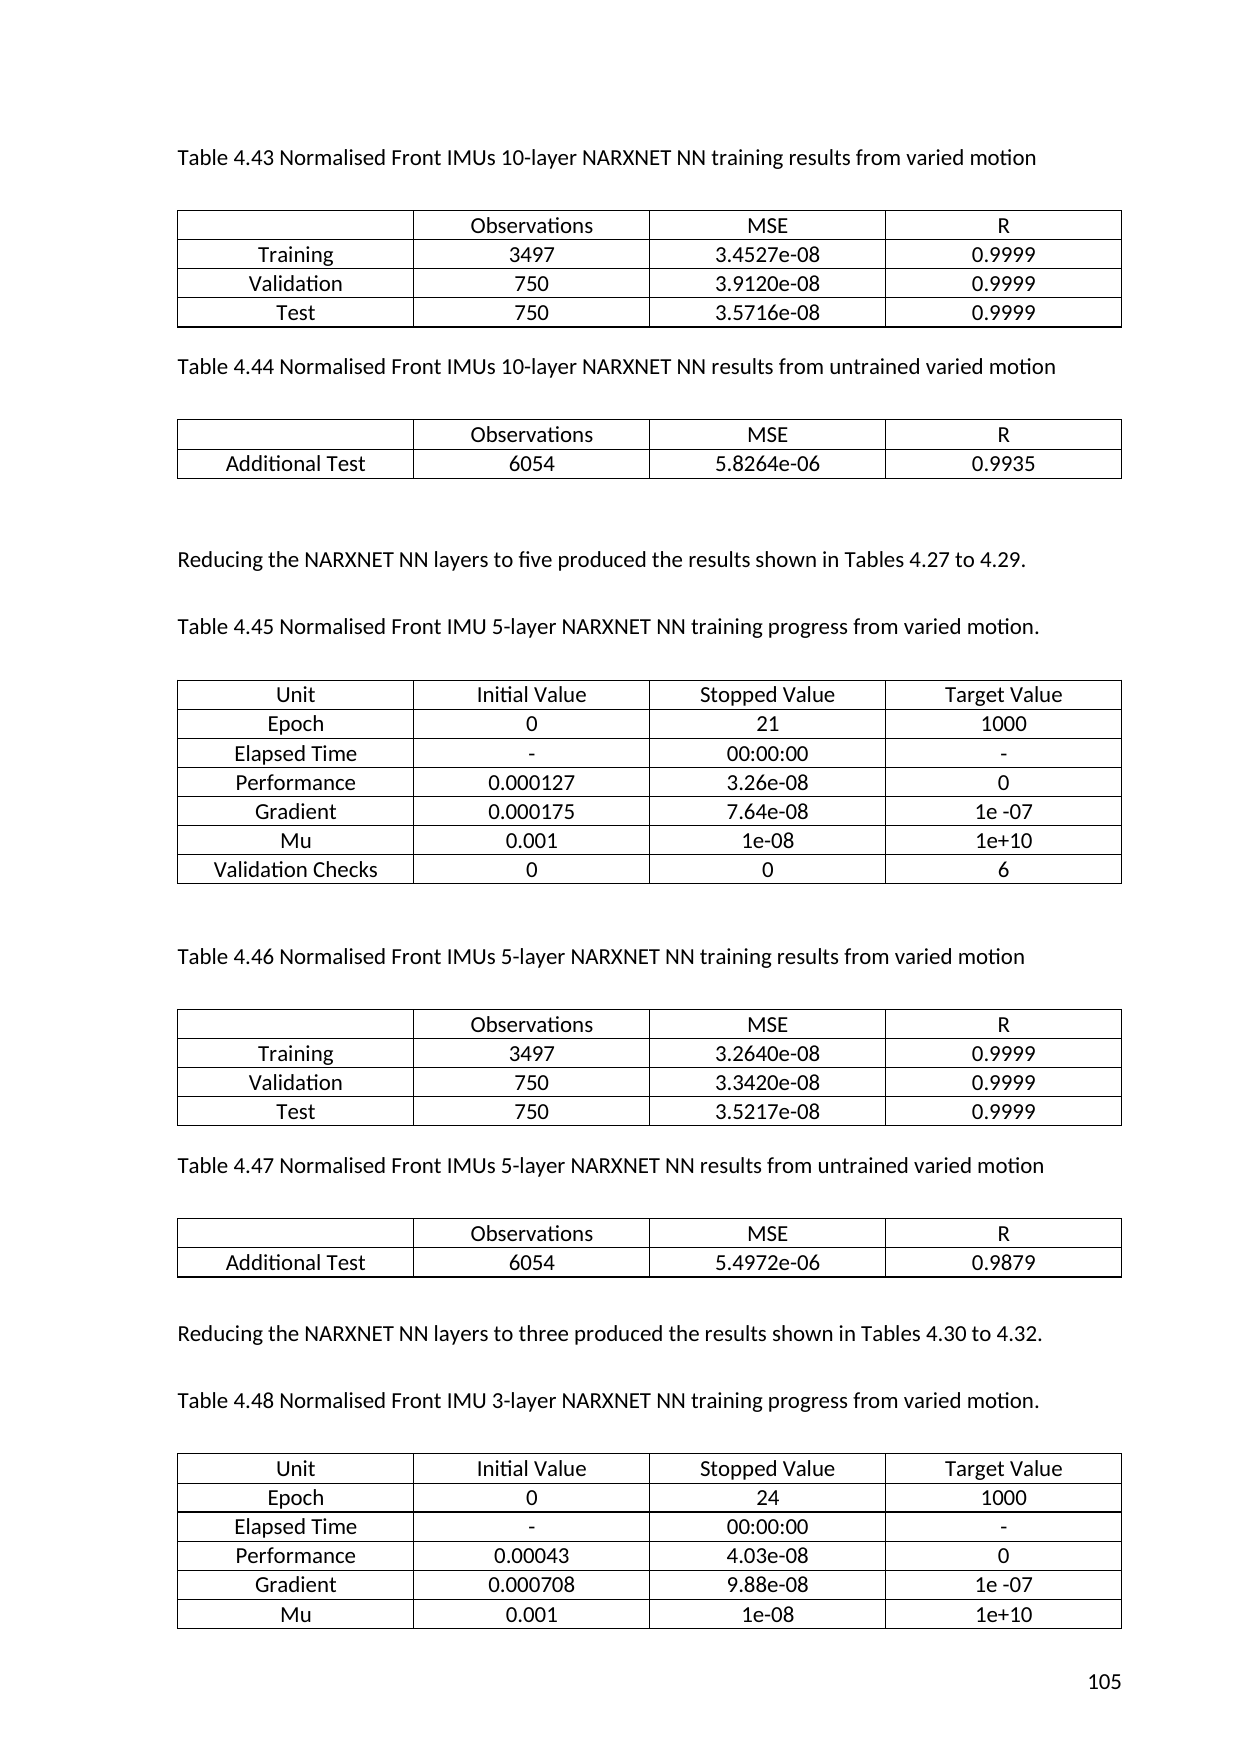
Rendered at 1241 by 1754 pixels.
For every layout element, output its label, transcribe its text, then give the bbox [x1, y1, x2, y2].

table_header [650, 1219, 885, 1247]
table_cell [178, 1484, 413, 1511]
table_header Target Value [886, 681, 1121, 708]
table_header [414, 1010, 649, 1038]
table_header Observations [414, 420, 649, 448]
table_header Initial Value [414, 681, 649, 708]
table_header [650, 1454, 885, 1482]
table_cell 0.9999 [886, 269, 1121, 297]
table_cell Elapsed Time [178, 739, 413, 767]
table_cell - [414, 739, 649, 767]
table_cell 750 [414, 269, 649, 297]
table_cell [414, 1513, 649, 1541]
table_cell 3.9120e-08 [650, 269, 885, 297]
table_cell Performance [178, 768, 413, 796]
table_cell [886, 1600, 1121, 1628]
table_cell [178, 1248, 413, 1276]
table_cell 1e -07 [886, 797, 1121, 825]
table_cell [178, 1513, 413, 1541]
table_header Unit [178, 681, 413, 708]
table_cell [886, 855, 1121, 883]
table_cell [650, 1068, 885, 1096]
table_cell Training [178, 240, 413, 268]
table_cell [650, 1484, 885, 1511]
text Reducing the NARXNET NN layers to three produced the results shown in Tables 4.30 to 4.32. [177, 1278, 1122, 1347]
table_cell 0.000175 [414, 797, 649, 825]
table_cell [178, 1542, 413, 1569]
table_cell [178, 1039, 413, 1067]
table_cell 3.26e-08 [650, 768, 885, 796]
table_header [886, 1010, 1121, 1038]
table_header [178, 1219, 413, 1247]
table_cell 5.8264e-06 [650, 450, 885, 477]
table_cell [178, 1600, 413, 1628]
text Reducing the NARXNET NN layers to five produced the results shown in Tables 4.27 to 4.29. [177, 546, 1122, 573]
table_cell 750 [414, 298, 649, 326]
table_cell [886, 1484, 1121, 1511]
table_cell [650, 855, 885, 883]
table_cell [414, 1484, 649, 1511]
table_cell 0.9999 [886, 298, 1121, 326]
table_header R [886, 211, 1121, 239]
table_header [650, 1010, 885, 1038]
table_cell Mu [178, 826, 413, 854]
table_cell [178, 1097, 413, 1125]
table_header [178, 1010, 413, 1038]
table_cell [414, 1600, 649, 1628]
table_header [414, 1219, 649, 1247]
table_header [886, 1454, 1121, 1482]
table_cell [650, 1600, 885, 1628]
table_cell Epoch [178, 710, 413, 738]
table_cell 1000 [886, 710, 1121, 738]
table_header Stopped Value [650, 681, 885, 708]
table_cell 0.9935 [886, 450, 1121, 477]
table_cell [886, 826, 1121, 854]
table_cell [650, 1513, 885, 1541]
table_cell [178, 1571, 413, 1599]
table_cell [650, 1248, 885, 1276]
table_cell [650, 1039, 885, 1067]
table_header R [886, 420, 1121, 448]
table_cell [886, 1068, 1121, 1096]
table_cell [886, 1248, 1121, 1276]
table_cell 3.5716e-08 [650, 298, 885, 326]
table_header MSE [650, 211, 885, 239]
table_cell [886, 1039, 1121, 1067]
table_cell 3497 [414, 240, 649, 268]
table_cell 0.001 [414, 826, 649, 854]
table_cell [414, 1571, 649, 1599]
table_cell 0.000127 [414, 768, 649, 796]
table_cell 6054 [414, 450, 649, 477]
table_cell - [886, 739, 1121, 767]
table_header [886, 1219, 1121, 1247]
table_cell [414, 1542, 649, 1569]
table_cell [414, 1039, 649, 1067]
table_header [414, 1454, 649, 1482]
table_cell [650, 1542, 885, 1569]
table_cell Validation [178, 269, 413, 297]
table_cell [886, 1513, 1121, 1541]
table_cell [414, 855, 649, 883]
table_cell 3.4527e-08 [650, 240, 885, 268]
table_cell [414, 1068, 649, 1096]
table_header MSE [650, 420, 885, 448]
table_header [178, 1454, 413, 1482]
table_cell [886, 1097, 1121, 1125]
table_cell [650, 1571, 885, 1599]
table_cell Gradient [178, 797, 413, 825]
table_cell 0 [414, 710, 649, 738]
table_cell 0.9999 [886, 240, 1121, 268]
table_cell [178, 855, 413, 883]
table_header [178, 211, 413, 239]
table_cell 21 [650, 710, 885, 738]
table_cell 00:00:00 [650, 739, 885, 767]
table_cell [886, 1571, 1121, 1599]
table_cell Additional Test [178, 450, 413, 477]
table_header [178, 420, 413, 448]
table_cell 0 [886, 768, 1121, 796]
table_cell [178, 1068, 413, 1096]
table_header Observations [414, 211, 649, 239]
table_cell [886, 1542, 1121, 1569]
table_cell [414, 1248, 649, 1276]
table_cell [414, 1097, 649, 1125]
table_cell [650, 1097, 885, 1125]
table_cell Test [178, 298, 413, 326]
table_cell 7.64e-08 [650, 797, 885, 825]
table_cell 1e-08 [650, 826, 885, 854]
